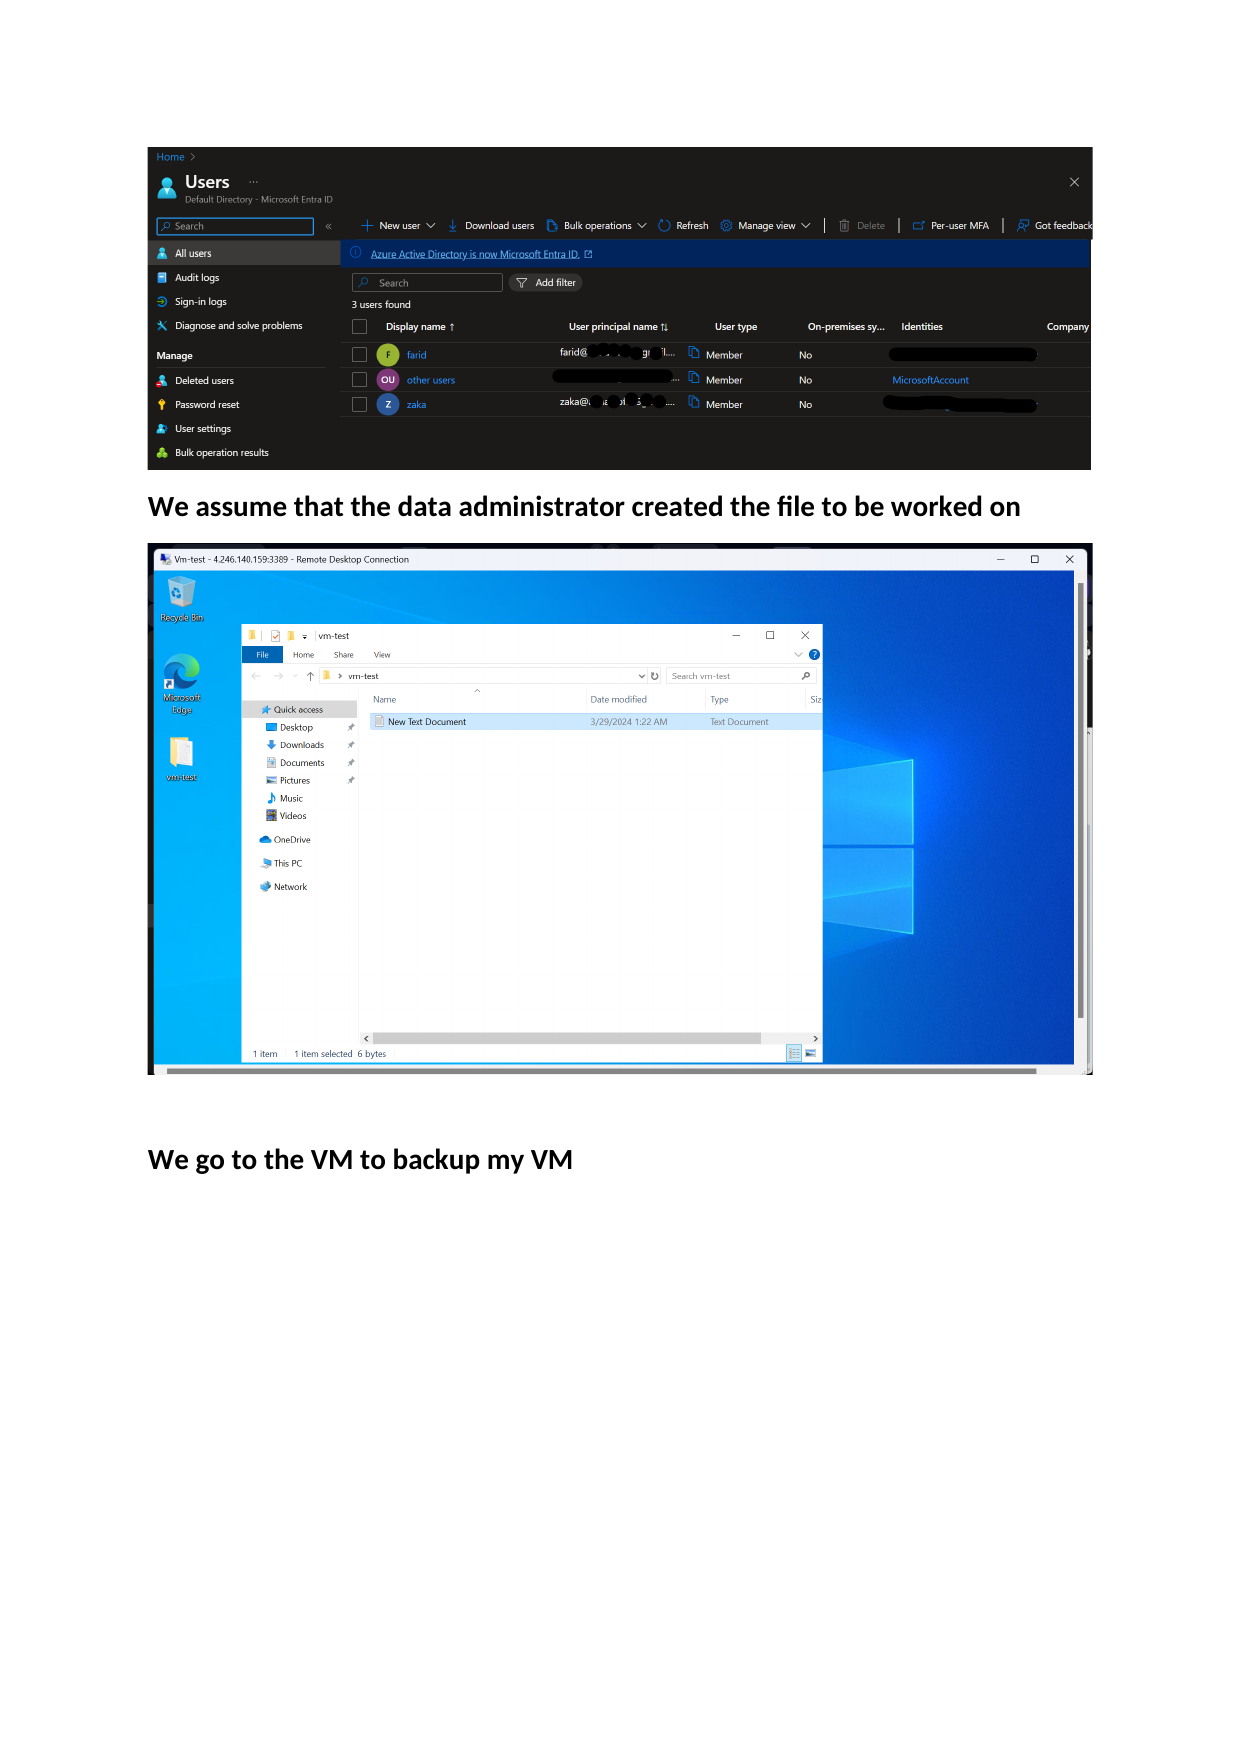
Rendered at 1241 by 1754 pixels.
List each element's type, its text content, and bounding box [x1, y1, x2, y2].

picture [147, 543, 1093, 1075]
text We assume that the data administrator created the file to be worked on [148, 488, 1093, 524]
text We go to the VM to backup my VM [148, 1141, 1093, 1176]
picture [147, 147, 1093, 470]
